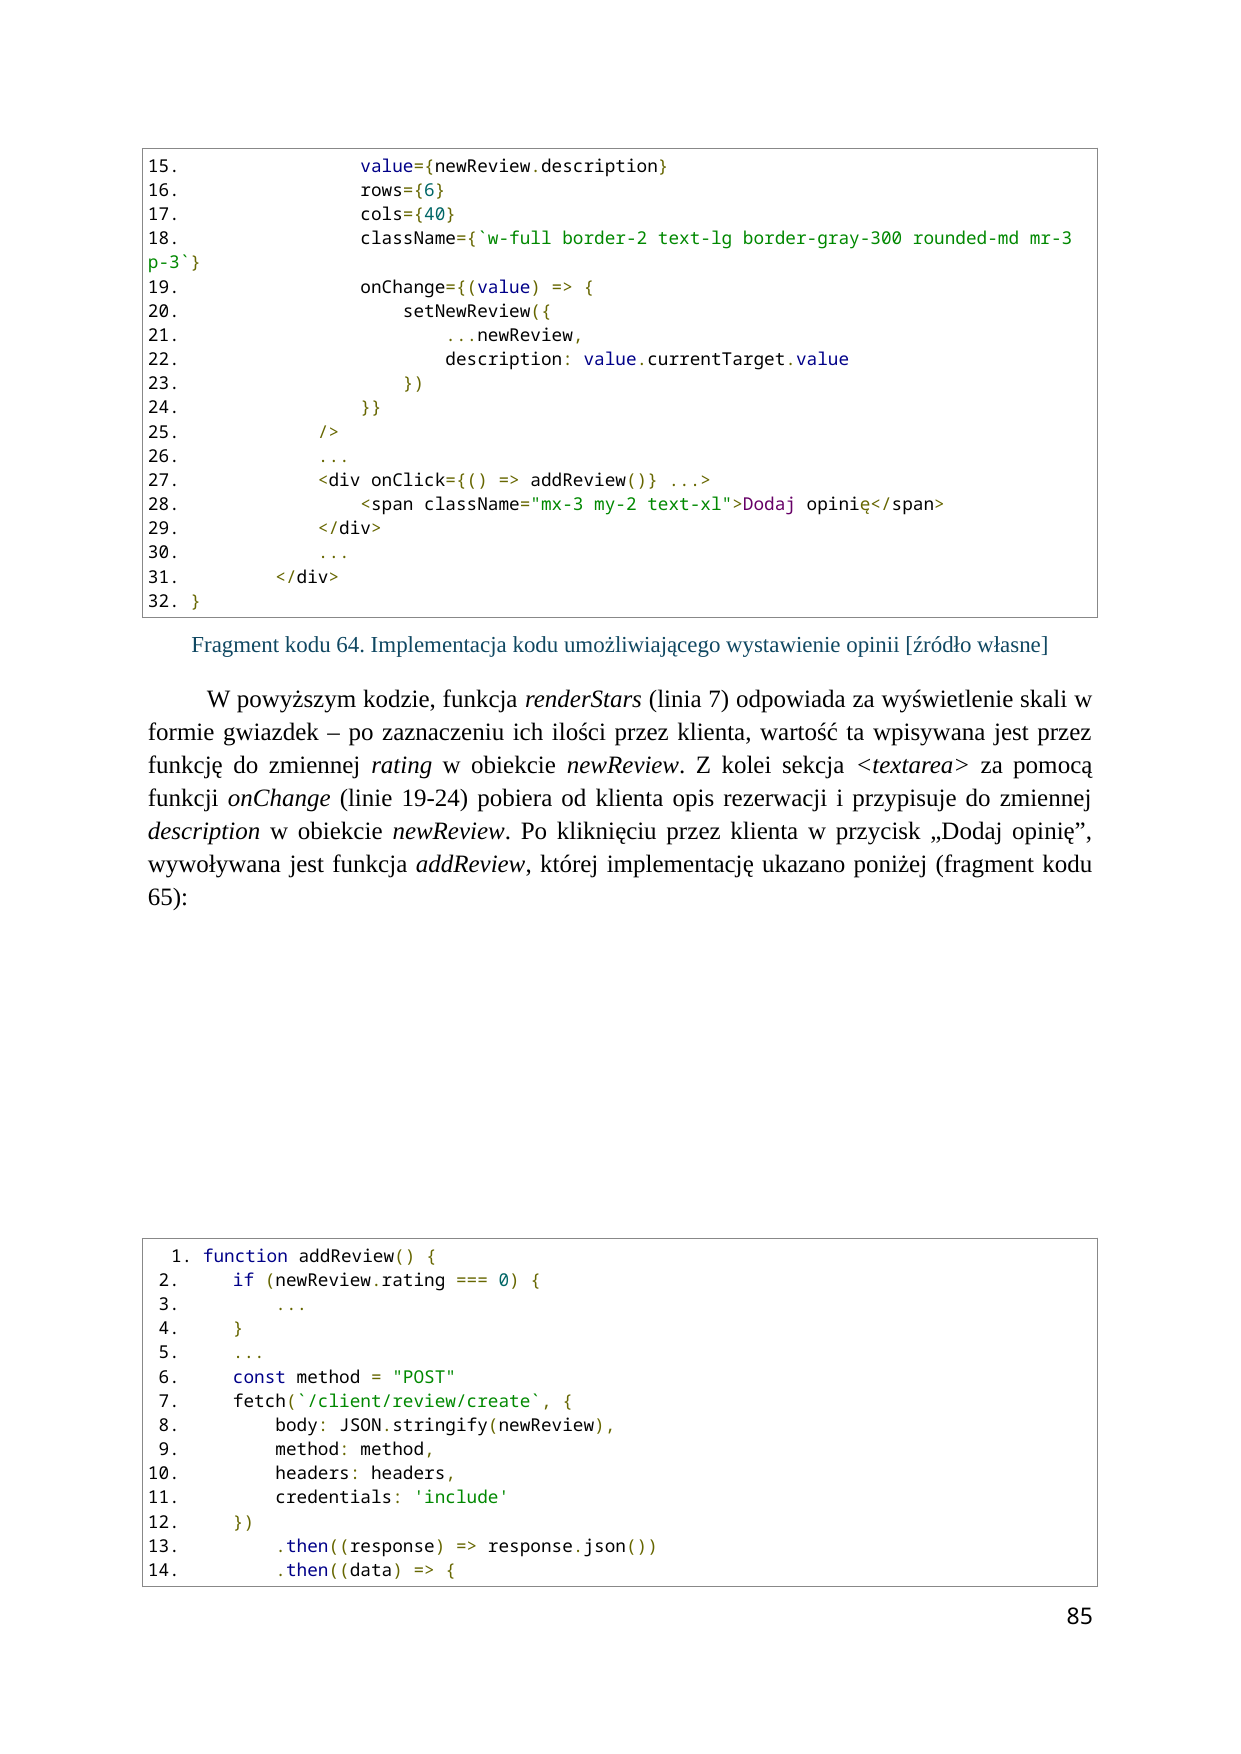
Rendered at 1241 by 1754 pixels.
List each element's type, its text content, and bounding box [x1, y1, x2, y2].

text 3. ... [148, 1292, 1093, 1316]
text 12. }) [148, 1509, 1093, 1533]
text 22. description: value.currentTarget.value [148, 347, 1093, 371]
text 19. onChange={(value) => { [148, 274, 1093, 298]
text 1. function addReview() { [143, 1239, 1097, 1267]
text 30. ... [148, 540, 1093, 564]
text 27. <div onClick={() => addReview()} ...> [148, 467, 1093, 492]
text 11. credentials: 'include' [148, 1485, 1093, 1509]
text 15. value={newReview.description} [143, 149, 1097, 177]
text 10. headers: headers, [148, 1461, 1093, 1485]
text 14. .then((data) => { [143, 1552, 1097, 1586]
text 5. ... [148, 1340, 1093, 1364]
text 24. }} [148, 395, 1093, 419]
text Fragment kodu 64. Implementacja kodu umożliwiającego wystawienie opinii [źródło własne] [148, 631, 1093, 657]
text 31. </div> [148, 564, 1093, 583]
text 13. .then((response) => response.json()) [148, 1533, 1093, 1552]
text W powyższym kodzie, funkcja renderStars (linia 7) odpowiada za wyświetlenie skali w formie gwiazdek – po zaznaczeniu ich ilości przez klienta, wartość ta wpisywana jest przez funkcję do zmiennej rating w obiekcie newReview. Z kolei sekcja <textarea> za pomocą funkcji onChange (linie 19-24) pobiera od klienta opis rezerwacji i przypisuje do zmiennej description w obiekcie newReview. Po kliknięciu przez klienta w przycisk „Dodaj opinię”, wywoływana jest funkcja addReview, której implementację ukazano poniżej (fragment kodu 65): [148, 684, 1093, 911]
text 9. method: method, [148, 1437, 1093, 1461]
text 23. }) [148, 371, 1093, 395]
text 17. cols={40} [148, 202, 1093, 226]
text 20. setNewReview({ [148, 298, 1093, 322]
text 26. ... [148, 443, 1093, 467]
text 16. rows={6} [148, 177, 1093, 202]
text 29. </div> [148, 516, 1093, 540]
text 18. className={`w-full border-2 text-lg border-gray-300 rounded-md mr-3 p-3`} [148, 226, 1093, 274]
text 8. body: JSON.stringify(newReview), [148, 1412, 1093, 1437]
text 25. /> [148, 419, 1093, 443]
text 6. const method = "POST" [148, 1364, 1093, 1388]
text 32. } [143, 583, 1097, 617]
text 2. if (newReview.rating === 0) { [148, 1267, 1093, 1292]
text 7. fetch(`/client/review/create`, { [148, 1388, 1093, 1412]
text 4. } [148, 1316, 1093, 1340]
text 21. ...newReview, [148, 322, 1093, 347]
text 28. <span className="mx-3 my-2 text-xl">Dodaj opinię</span> [148, 492, 1093, 516]
